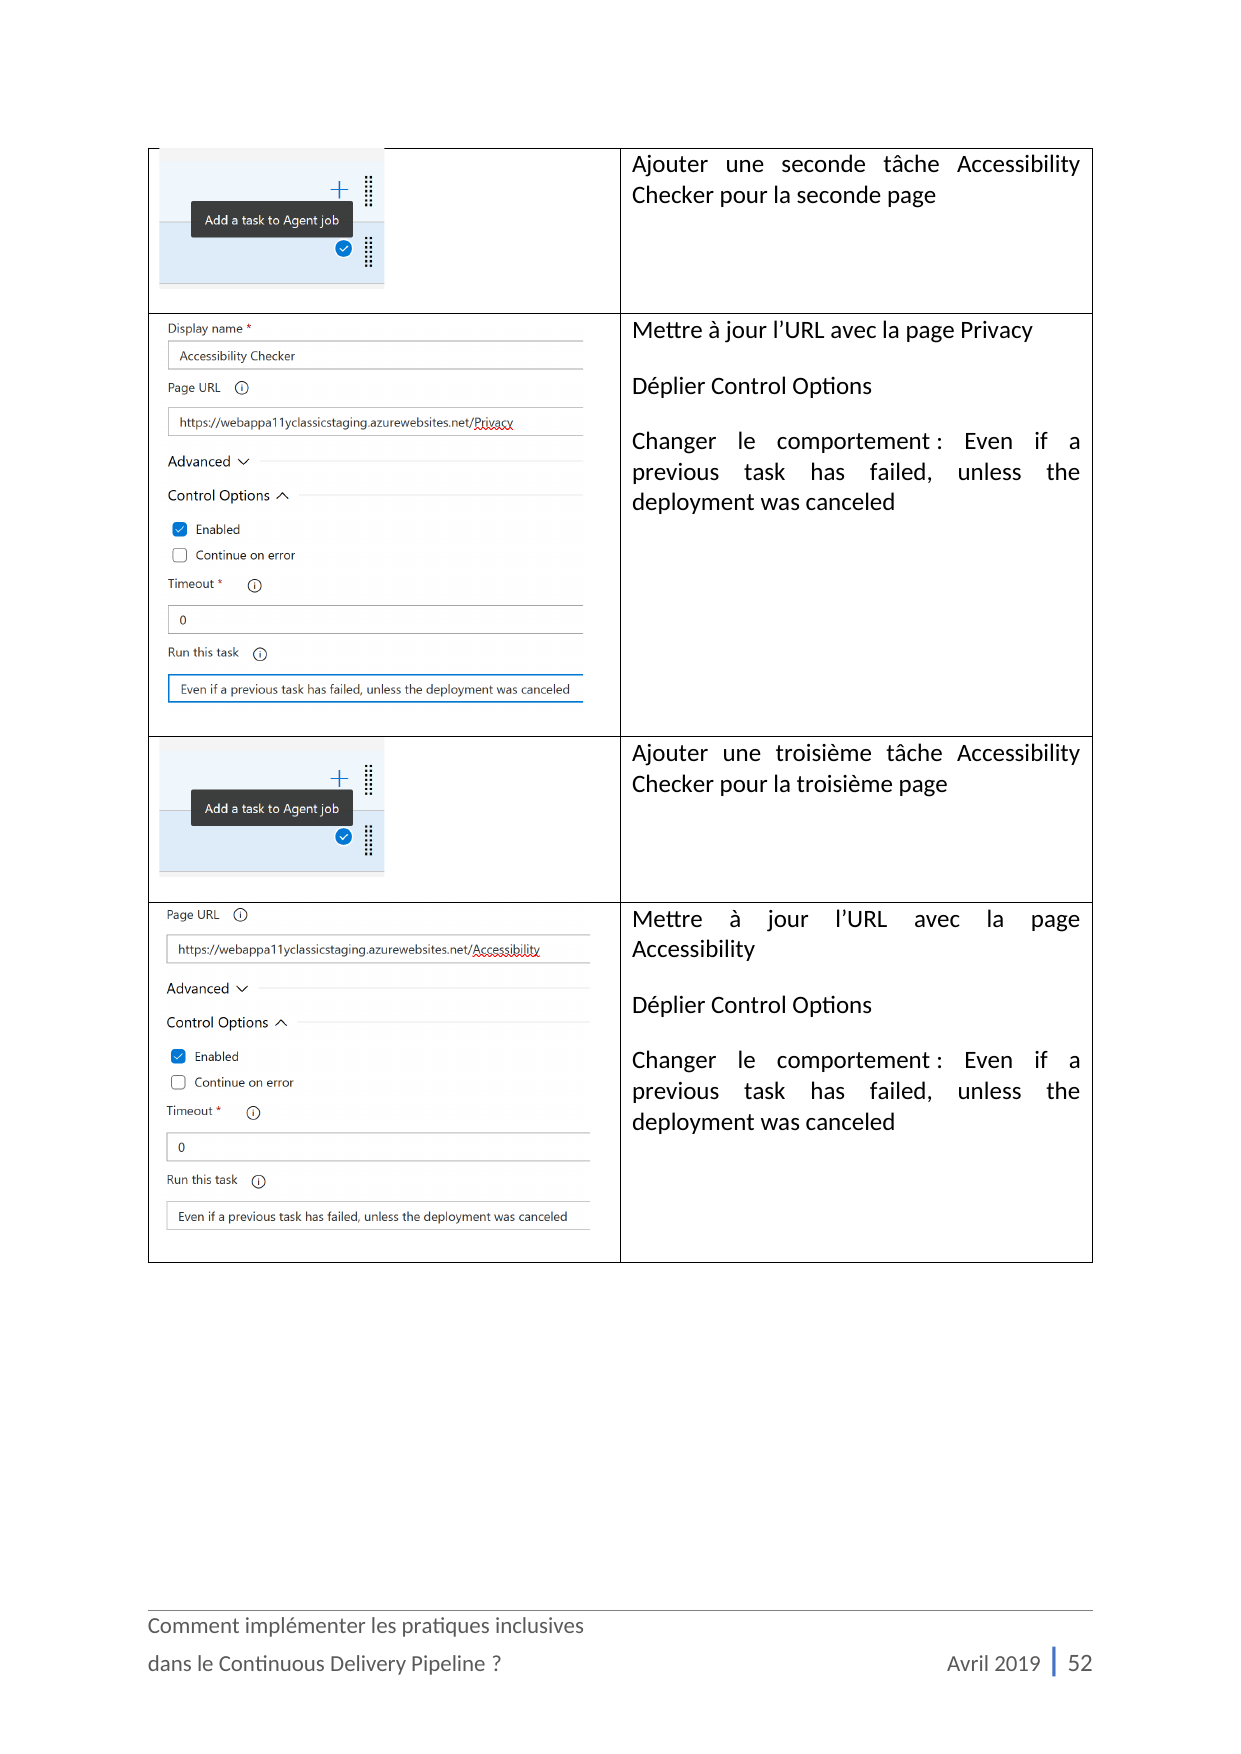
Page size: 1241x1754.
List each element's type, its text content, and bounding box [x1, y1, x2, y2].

table_cell Ajouter une troisième tâche Accessibility Checker pour la troisième page [621, 737, 1092, 902]
table_cell [149, 314, 620, 736]
table_cell Mettre à jour l’URL avec la page Accessibility Déplier Control Options Changer le comportement : Even if a previous task has failed, unless the deployment was canceled [621, 903, 1092, 1262]
table_cell [149, 903, 620, 1262]
table_cell [149, 149, 620, 313]
table_cell Mettre à jour l’URL avec la page Privacy Déplier Control Options Changer le comportement : Even if a previous task has failed, unless the deployment was canceled [621, 314, 1092, 736]
table_cell Ajouter une seconde tâche Accessibility Checker pour la seconde page [621, 149, 1092, 313]
picture [159, 903, 591, 1237]
table_cell [149, 737, 620, 902]
picture [159, 148, 385, 289]
picture [159, 737, 385, 877]
picture [159, 314, 584, 712]
